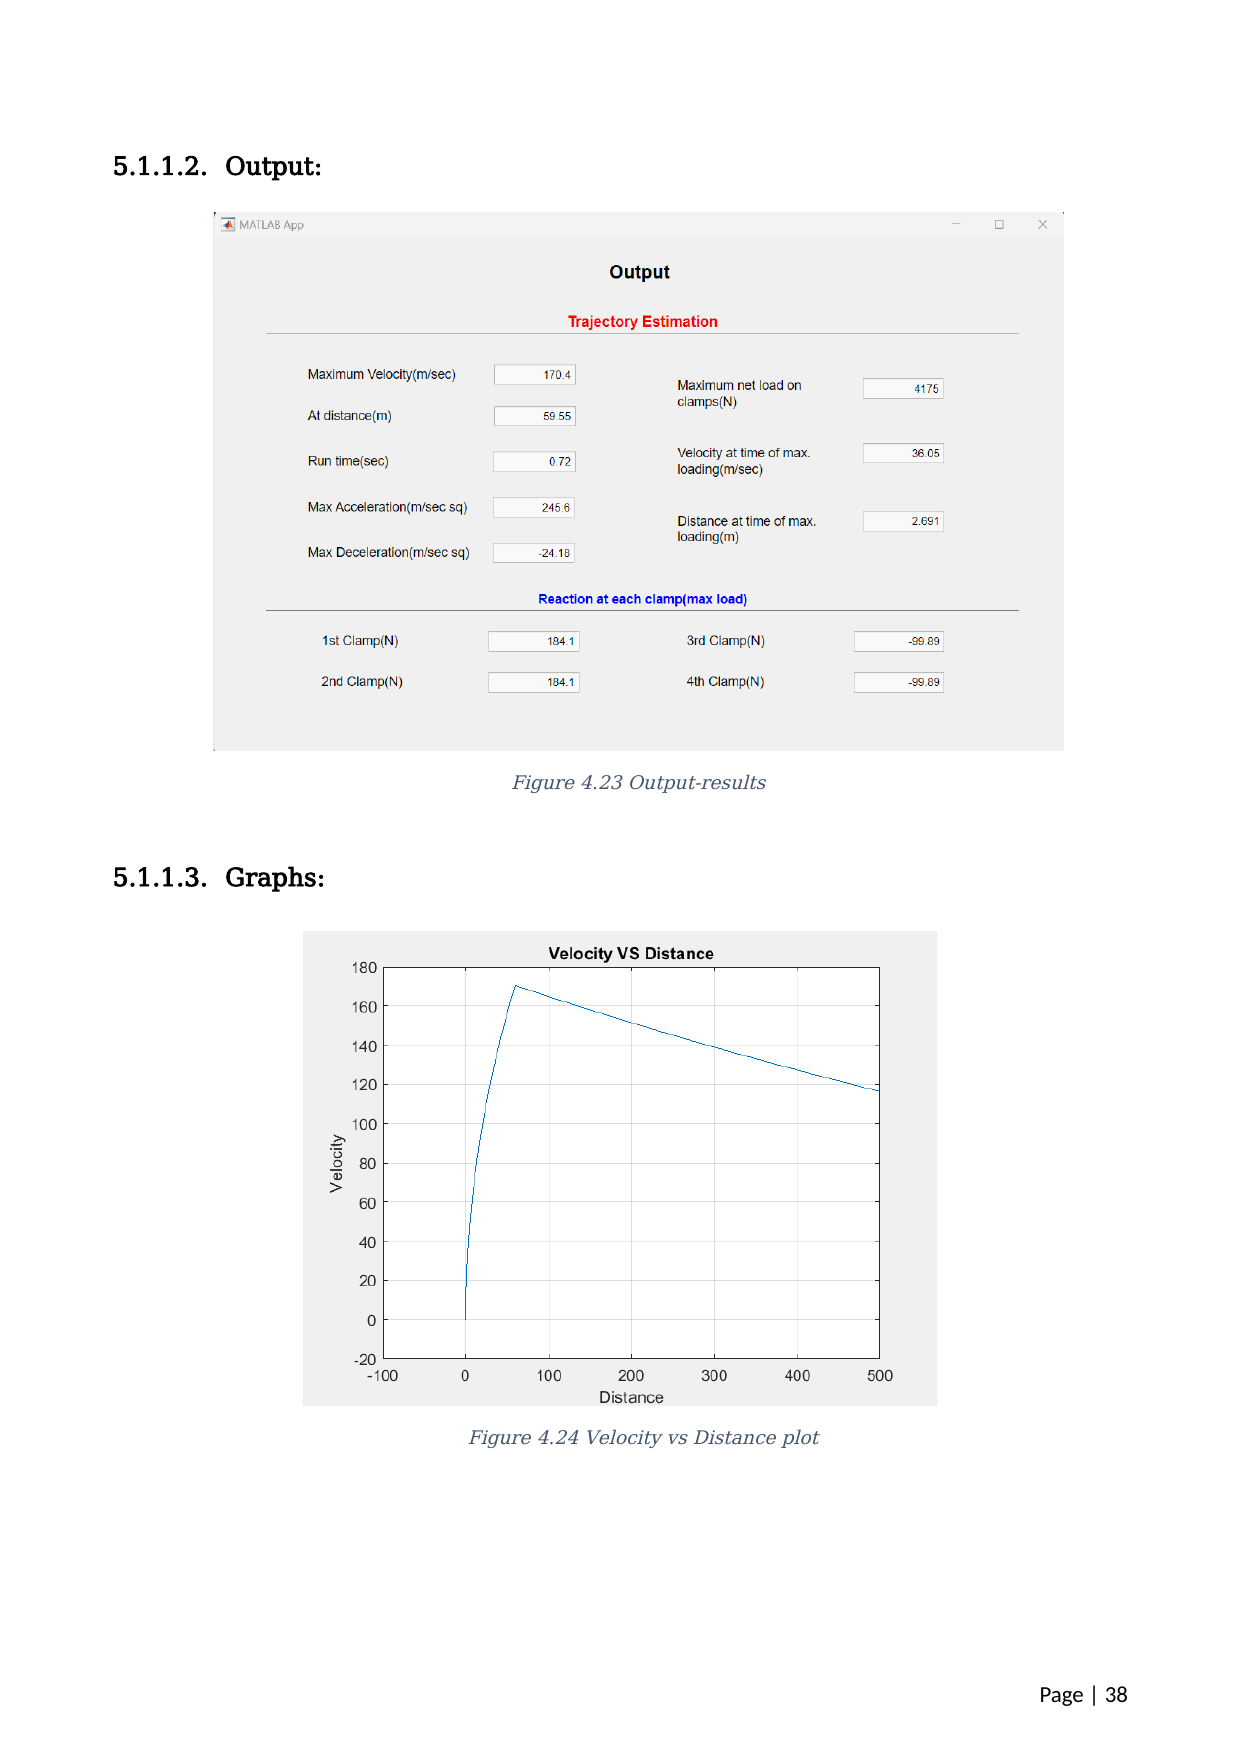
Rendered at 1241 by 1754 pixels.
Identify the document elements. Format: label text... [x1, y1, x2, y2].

picture [302, 930, 938, 1406]
list Output: [112, 150, 1128, 180]
text Figure 4.23 Output-results [150, 771, 1128, 793]
text Figure 4.24 Velocity vs Distance plot [112, 1426, 1128, 1448]
picture [213, 212, 1064, 751]
list Graphs: [112, 861, 1128, 891]
